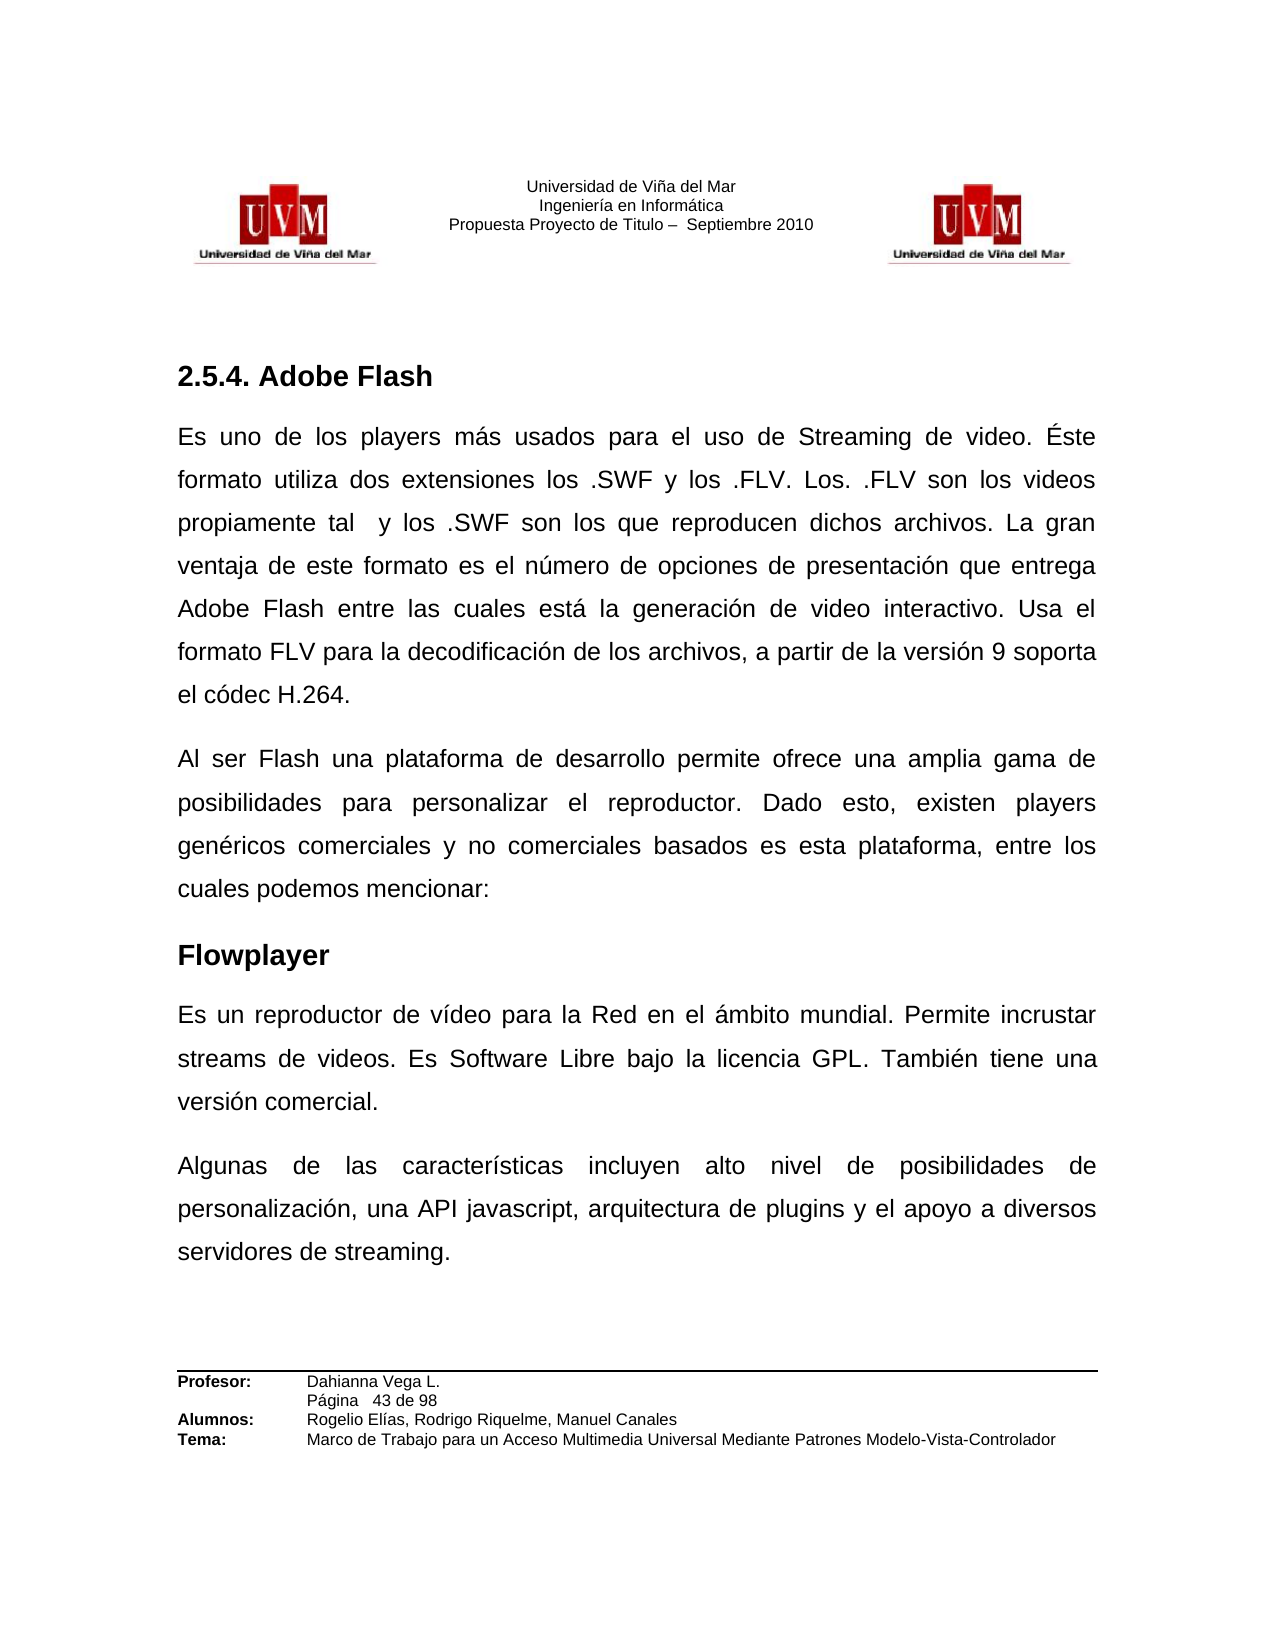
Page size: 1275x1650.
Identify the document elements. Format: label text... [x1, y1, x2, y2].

text Algunas de las características incluyen alto nivel de posibilidades de personalización, una API javascript, arquitectura de plugins y el apoyo a diversos servidores de streaming. [177, 1151, 1098, 1266]
text Es un reproductor de vídeo para la Red en el ámbito mundial. Permite incrustar streams de videos. Es Software Libre bajo la licencia GPL. También tiene una versión comercial. [177, 1001, 1098, 1116]
subtitle Flowplayer [177, 938, 1098, 971]
text Al ser Flash una plataforma de desarrollo permite ofrece una amplia gama de posibilidades para personalizar el reproductor. Dado esto, existen players genéricos comerciales y no comerciales basados es esta plataforma, entre los cuales podemos mencionar: [177, 744, 1098, 902]
subtitle 2.5.4. Adobe Flash [177, 359, 1098, 392]
picture [177, 176, 390, 267]
picture [871, 176, 1084, 267]
text Es uno de los players más usados para el uso de Streaming de video. Éste formato utiliza dos extensiones los .SWF y los .FLV. Los. .FLV son los videos propiamente tal y los .SWF son los que reproducen dichos archivos. La gran ventaja de este formato es el número de opciones de presentación que entrega Adobe Flash entre las cuales está la generación de video interactivo. Usa el formato FLV para la decodificación de los archivos, a partir de la versión 9 soporta el códec H.264. [177, 422, 1098, 709]
